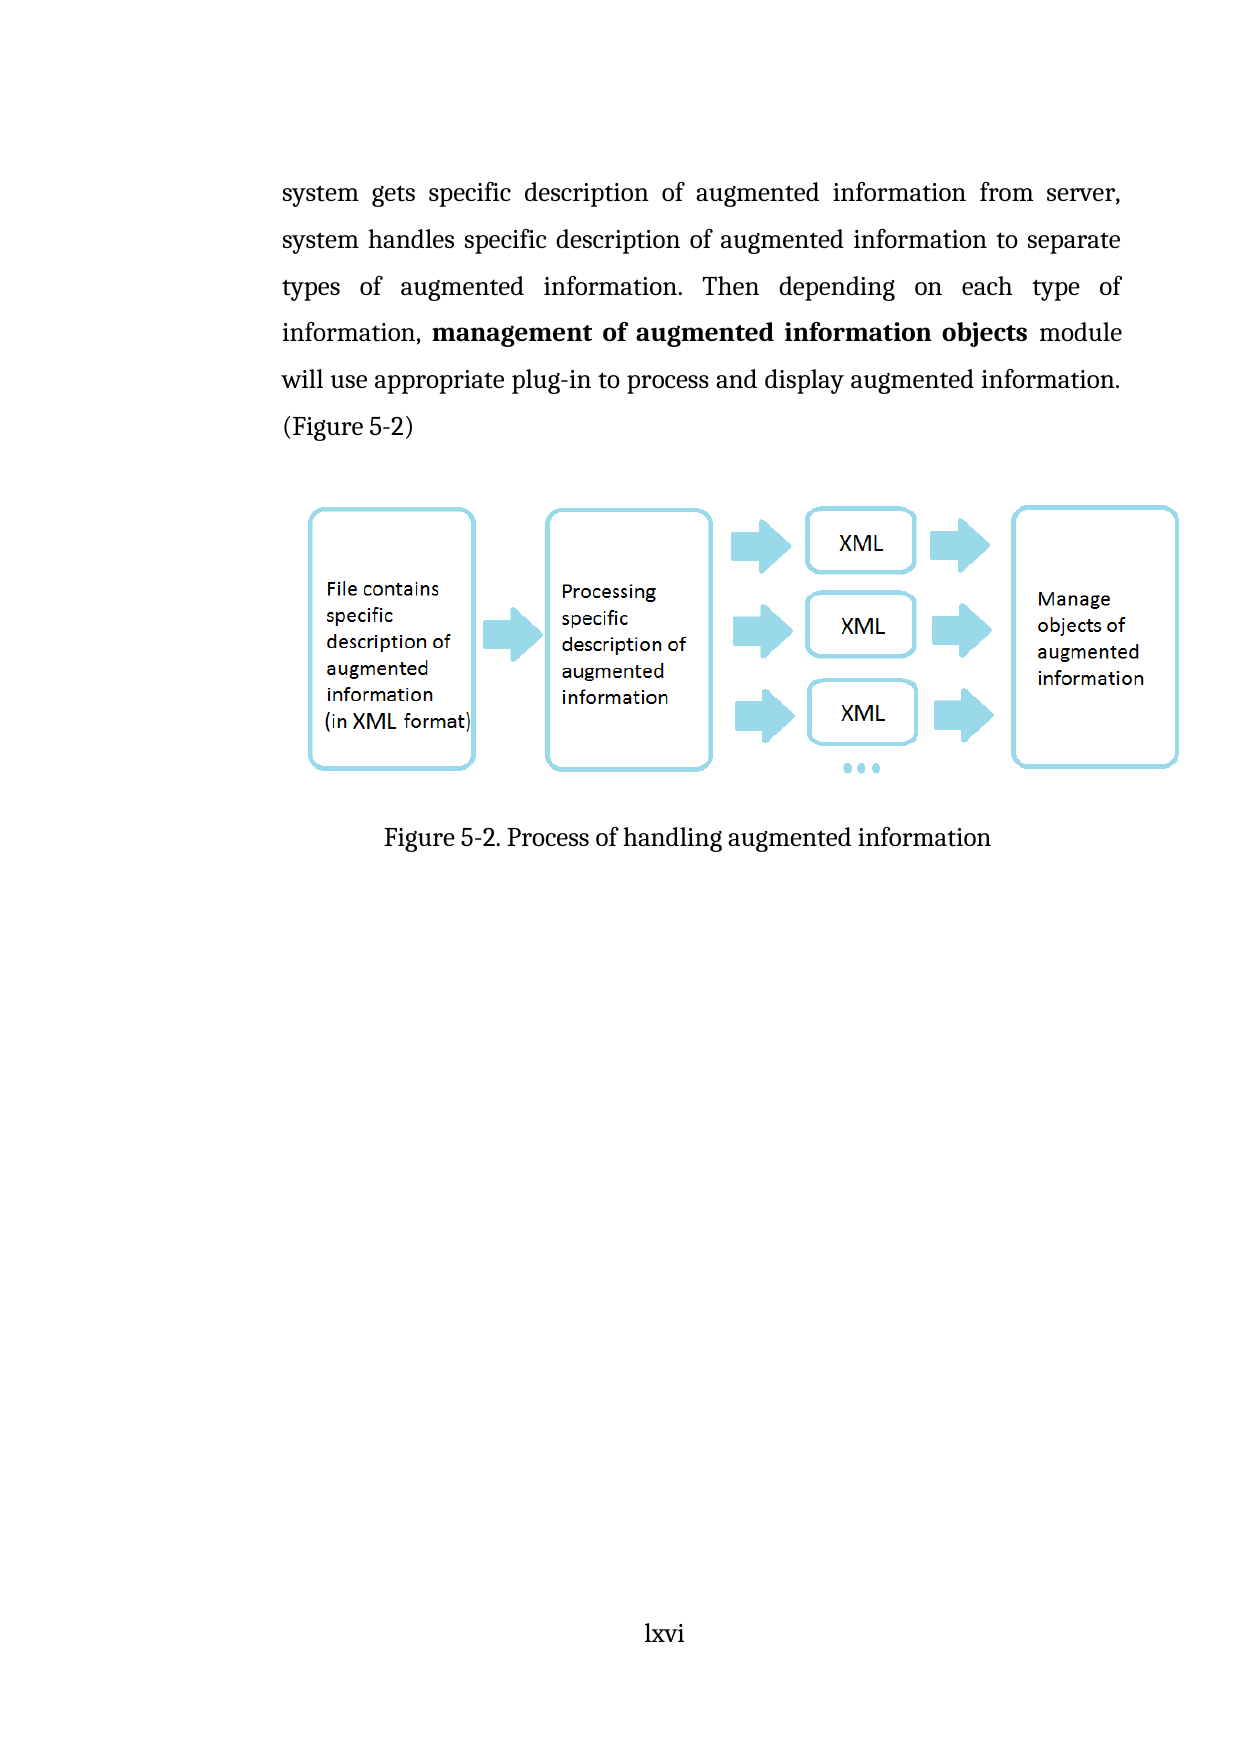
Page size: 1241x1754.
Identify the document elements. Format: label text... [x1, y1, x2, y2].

text Figure 5-2. Process of handling augmented information [254, 822, 1122, 853]
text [282, 177, 1122, 442]
picture [281, 469, 1198, 795]
